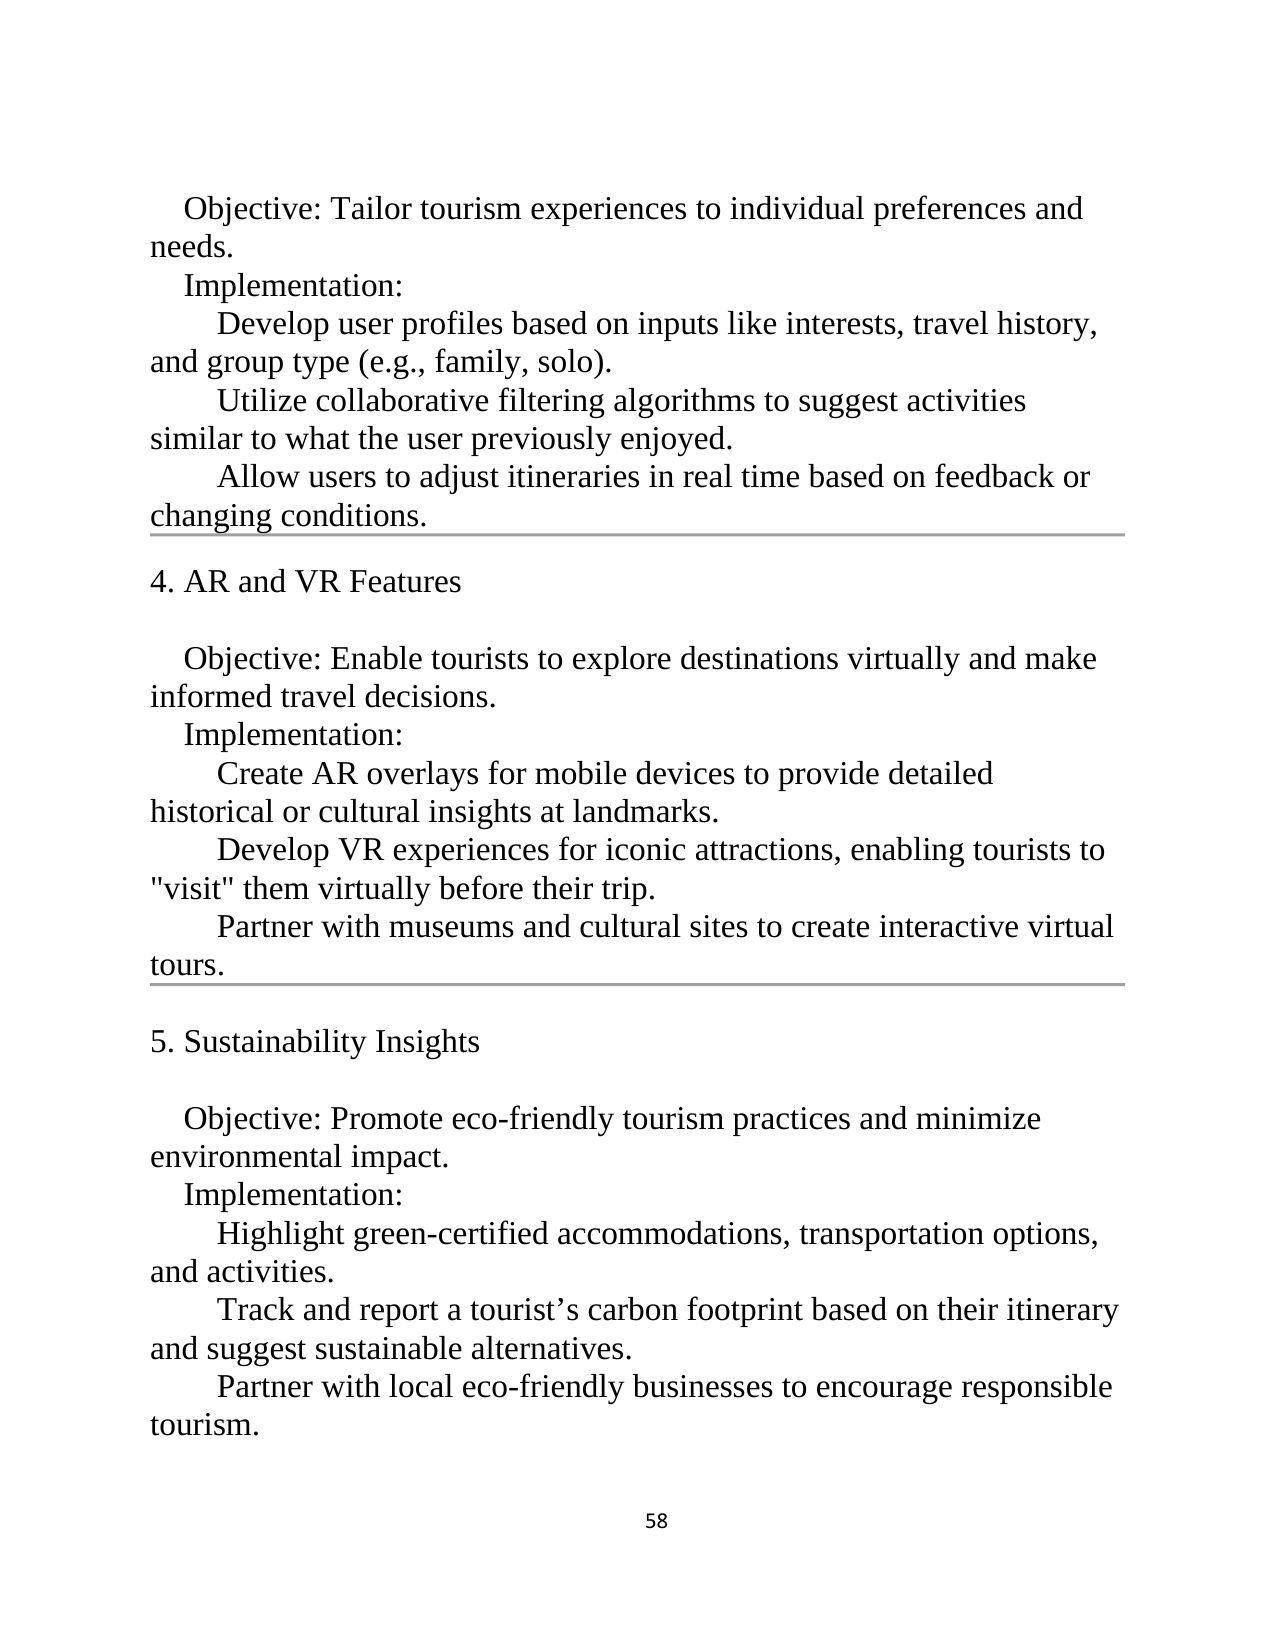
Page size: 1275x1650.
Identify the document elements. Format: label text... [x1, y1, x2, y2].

text 4. AR and VR Features [150, 561, 1125, 600]
text Partner with museums and cultural sites to create interactive virtual tours. [150, 906, 1125, 983]
text Implementation: [150, 265, 1125, 303]
text Develop user profiles based on inputs like interests, travel history, and group type (e.g., family, solo). [150, 303, 1125, 380]
text Allow users to adjust itineraries in real time based on feedback or changing conditions. [150, 457, 1125, 533]
text Utilize collaborative filtering algorithms to suggest activities similar to what the user previously enjoyed. [150, 380, 1125, 457]
text Develop VR experiences for iconic attractions, enabling tourists to "visit" them virtually before their trip. [150, 830, 1125, 906]
text Create AR overlays for mobile devices to provide detailed historical or cultural insights at landmarks. [150, 753, 1125, 830]
text Partner with local eco-friendly businesses to encourage responsible tourism. [150, 1366, 1125, 1443]
text Track and report a tourist’s carbon footprint based on their itinerary and suggest sustainable alternatives. [150, 1290, 1125, 1366]
text Objective: Enable tourists to explore destinations virtually and make informed travel decisions. [150, 638, 1125, 715]
text Highlight green-certified accommodations, transportation options, and activities. [150, 1213, 1125, 1290]
text Objective: Promote eco-friendly tourism practices and minimize environmental impact. [150, 1098, 1125, 1175]
text Implementation: [150, 1175, 1125, 1213]
text Implementation: [150, 715, 1125, 753]
text 5. Sustainability Insights [150, 987, 1125, 1060]
text Objective: Tailor tourism experiences to individual preferences and needs. [150, 188, 1125, 265]
